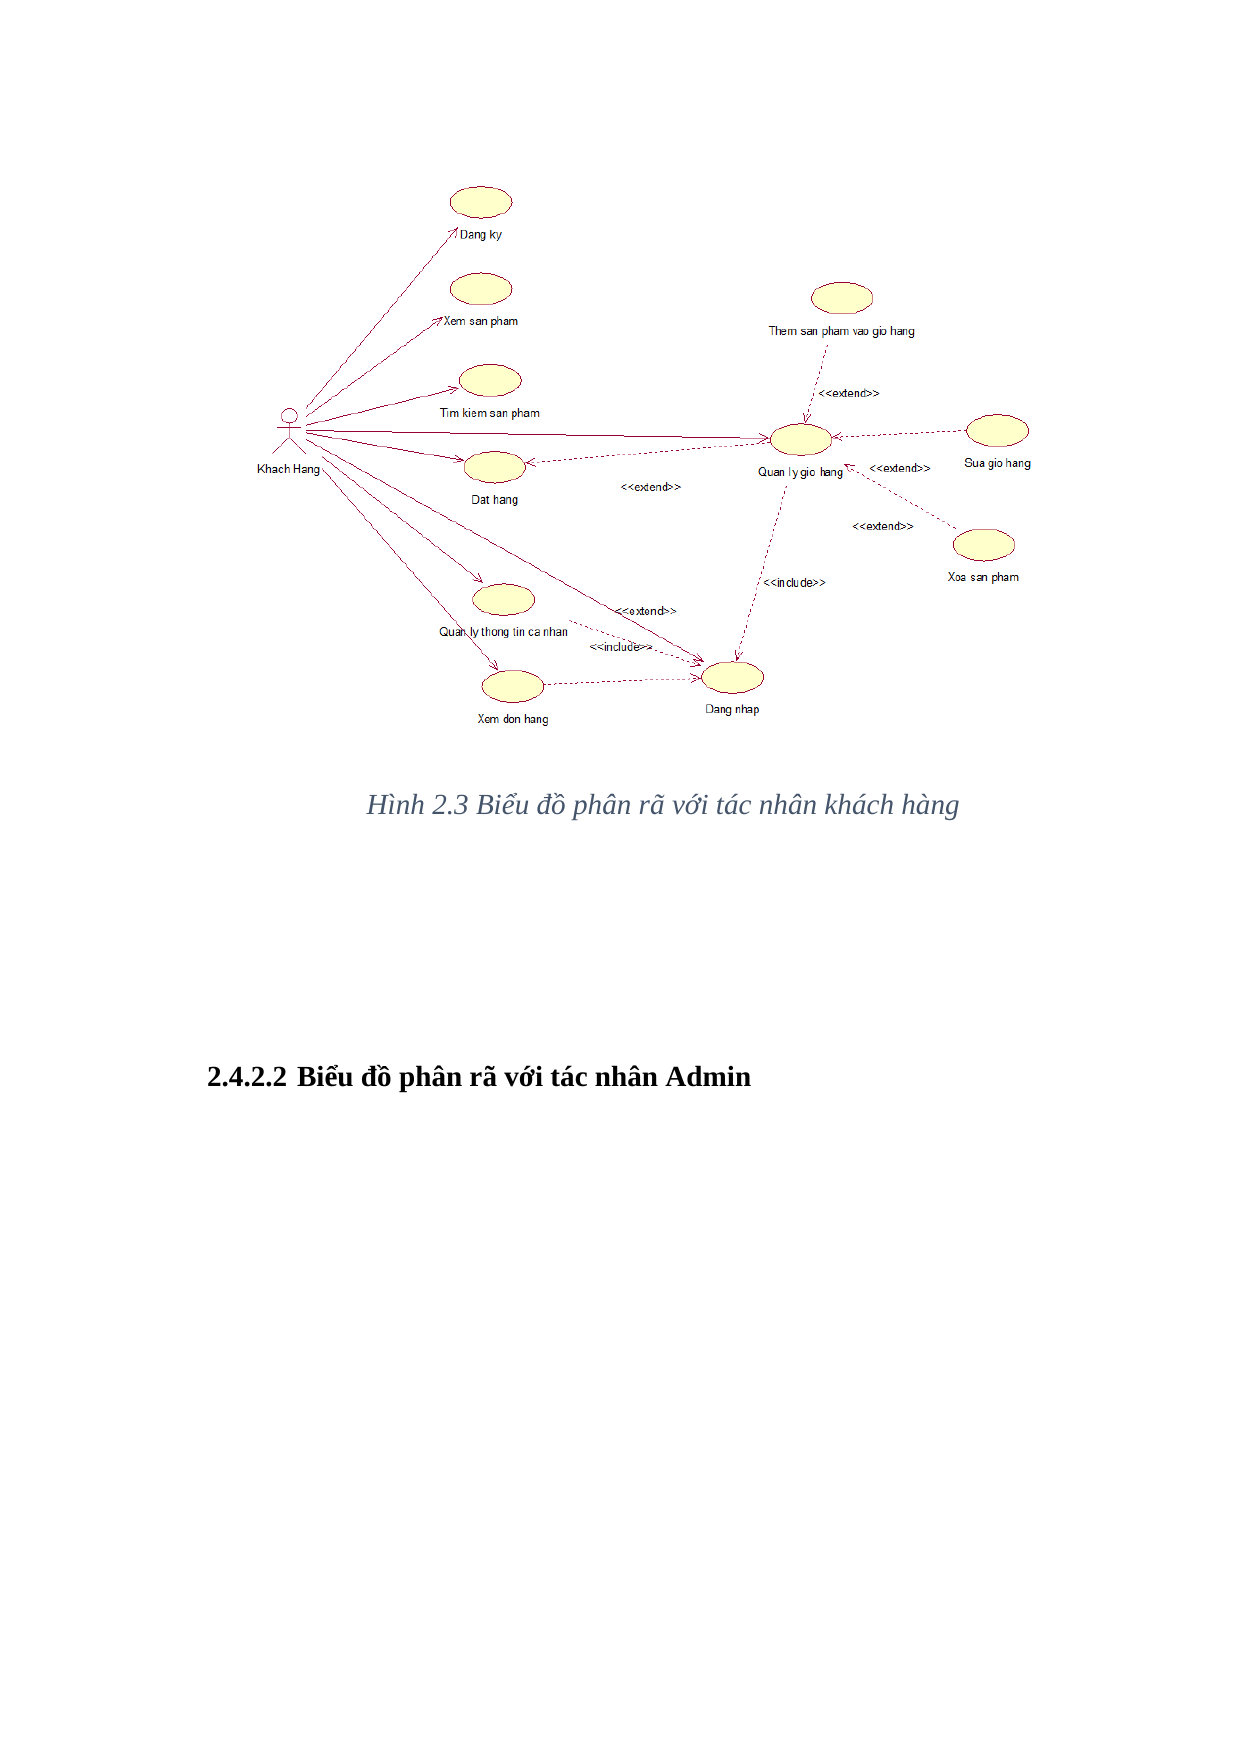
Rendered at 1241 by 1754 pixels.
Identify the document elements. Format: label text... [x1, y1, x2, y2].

subtitle Biểu đồ phân rã với tác nhân Admin [207, 1059, 1122, 1093]
picture [206, 147, 1123, 754]
